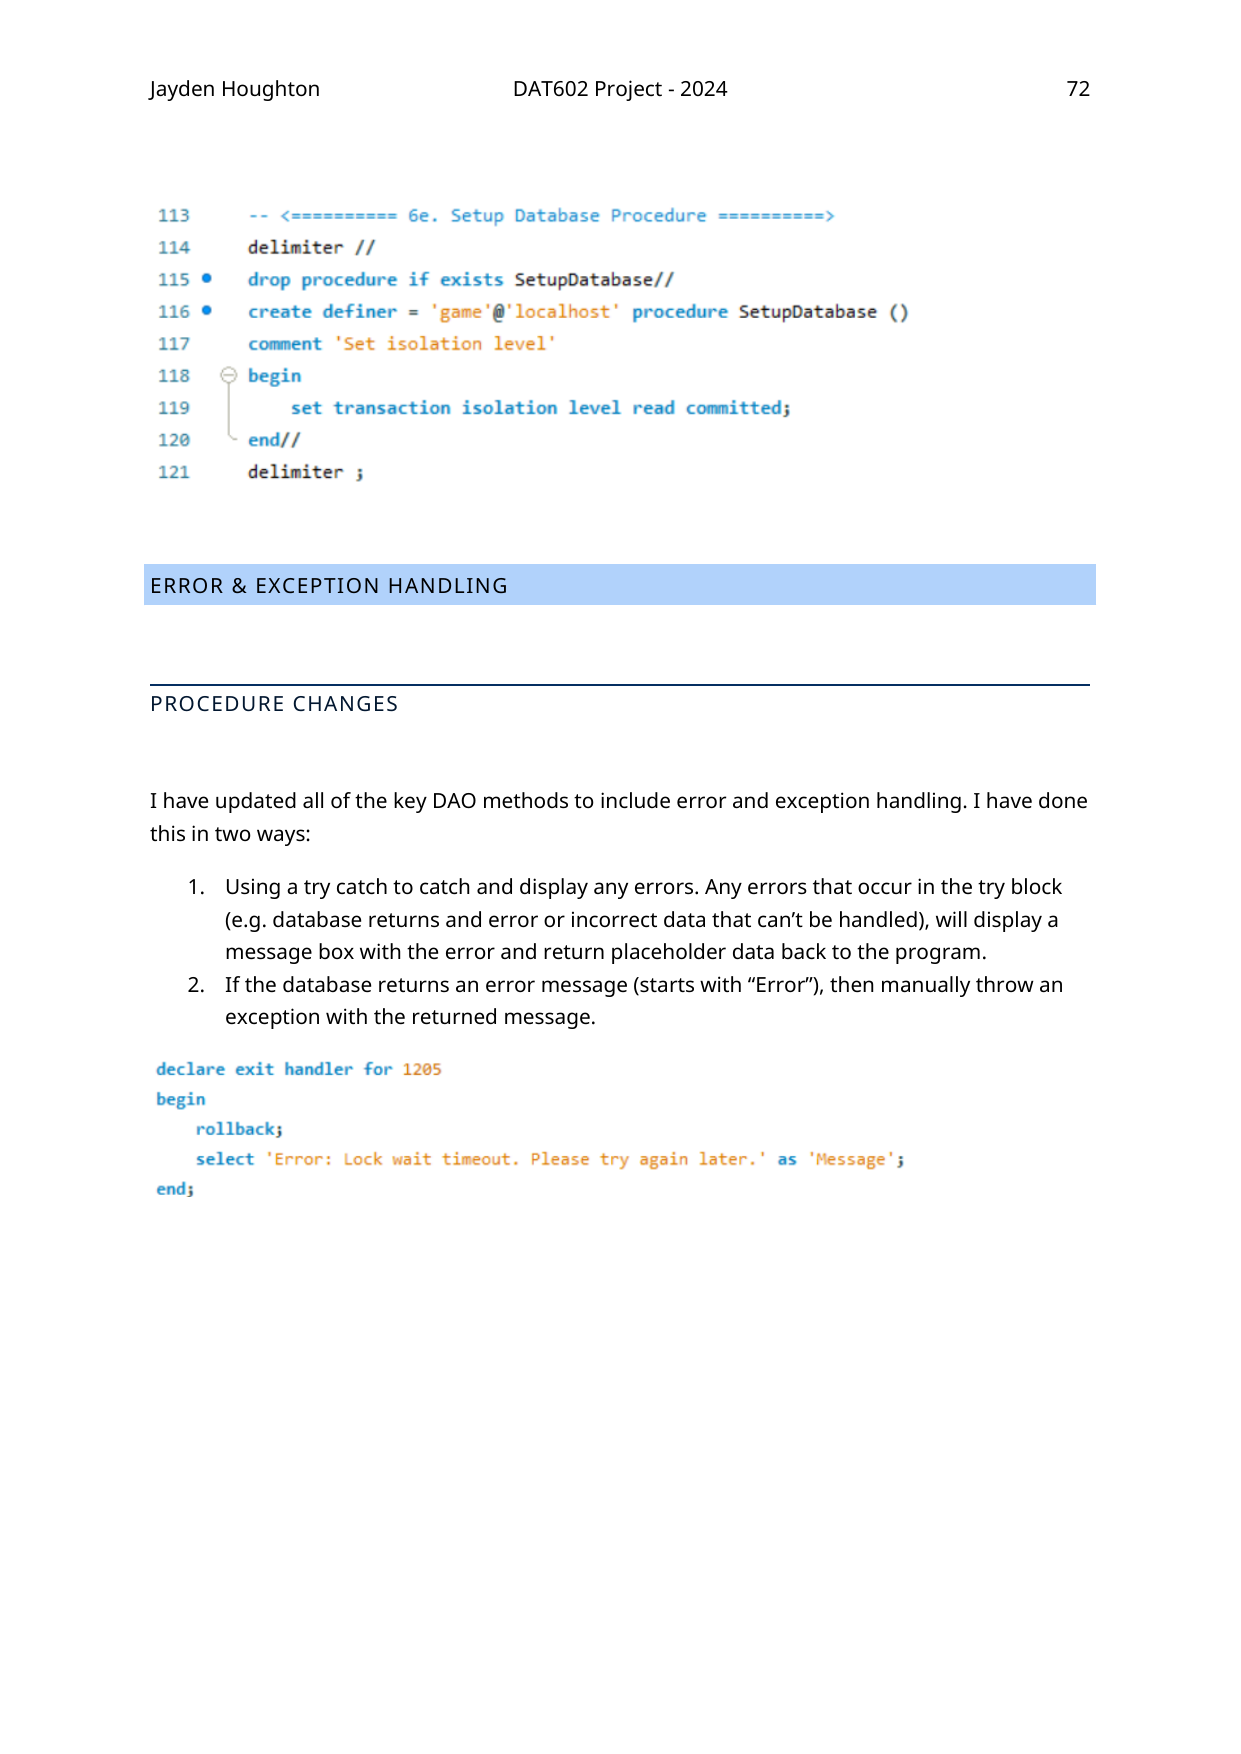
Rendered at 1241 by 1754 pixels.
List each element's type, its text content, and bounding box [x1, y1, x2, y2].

subtitle Error & Exception Handling [150, 571, 1090, 599]
subtitle Procedure Changes [150, 686, 1090, 718]
list If the database returns an error message (starts with “Error”), then manually throw an exception with the returned message. [187, 970, 1090, 1031]
picture [150, 203, 918, 486]
list Using a try catch to catch and display any errors. Any errors that occur in the try block (e.g. database returns and error or incorrect data that can’t be handled), will display a message box with the error and return placeholder data back to the program. [187, 872, 1090, 966]
text I have updated all of the key DAO methods to include error and exception handling. I have done this in two ways: [150, 786, 1090, 847]
picture [150, 1056, 918, 1197]
